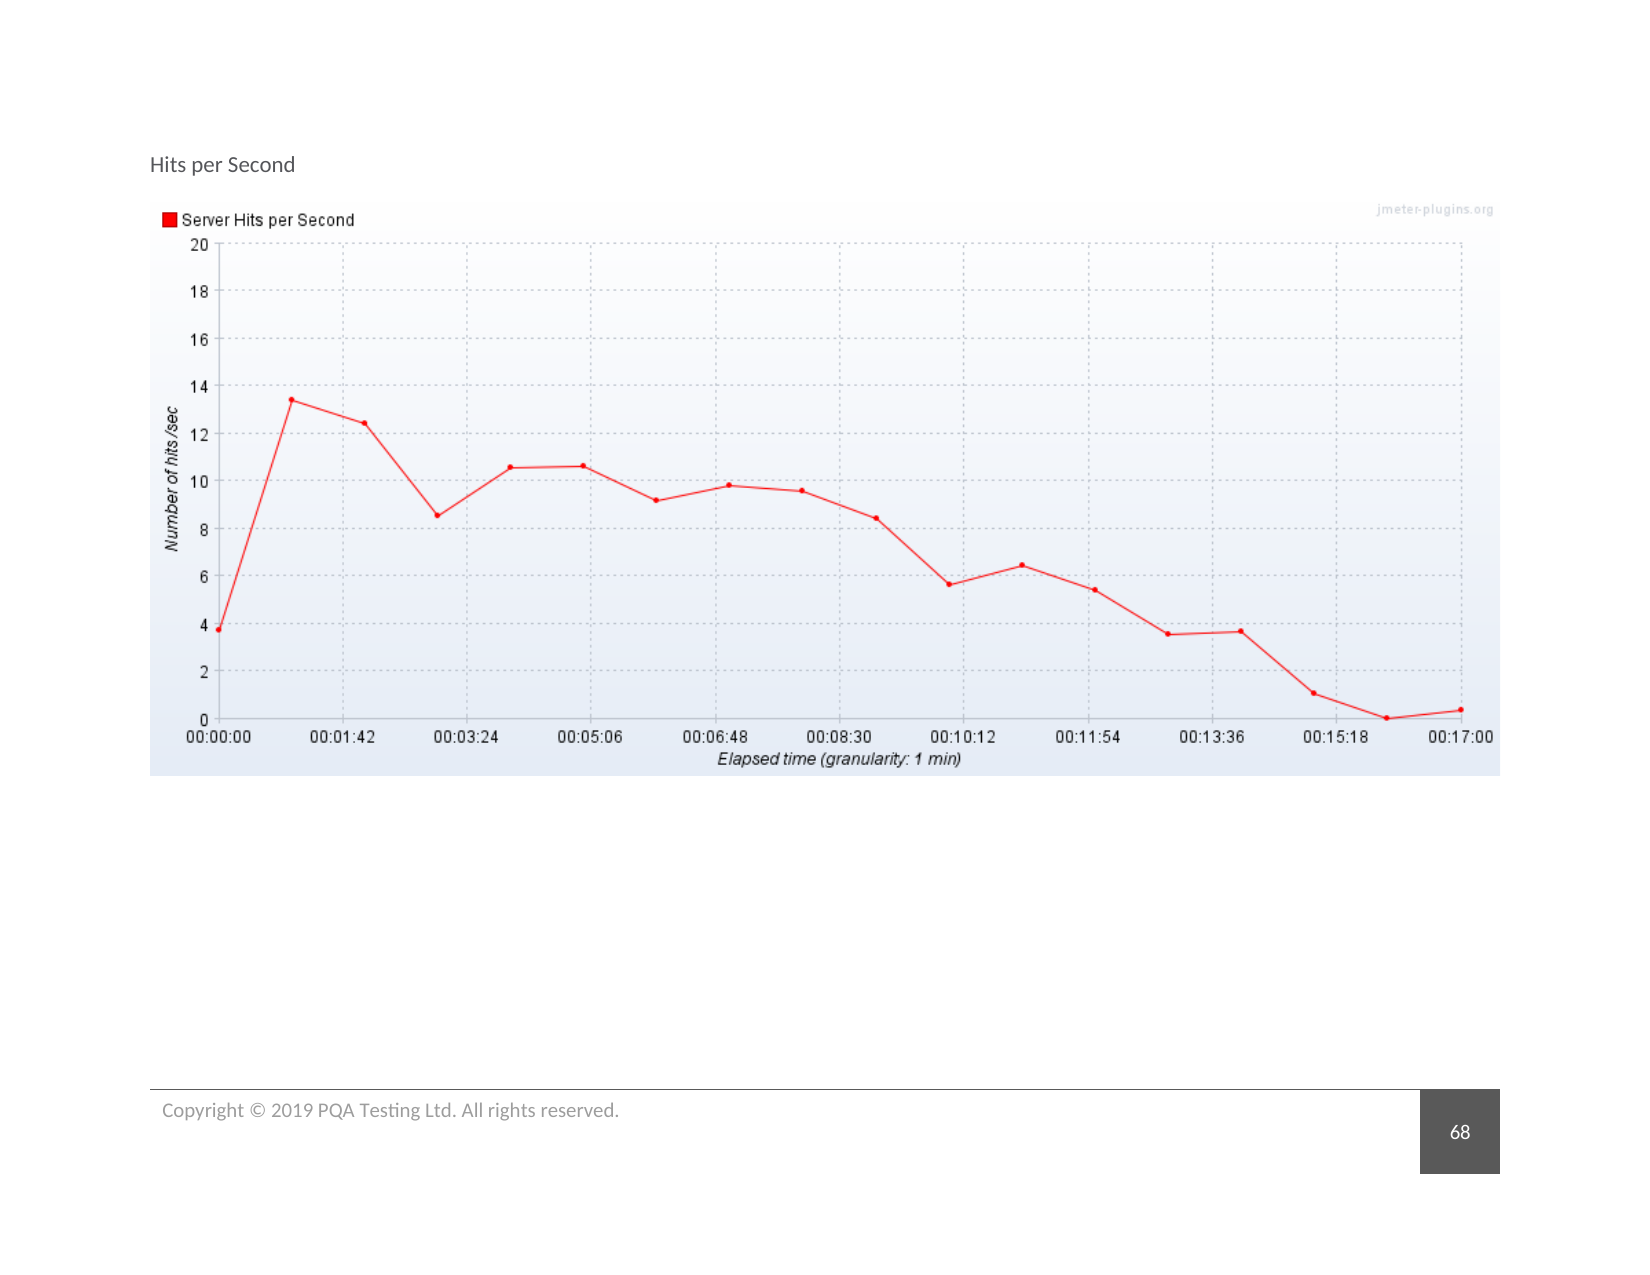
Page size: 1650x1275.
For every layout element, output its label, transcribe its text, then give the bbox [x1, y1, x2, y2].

text Hits per Second [150, 150, 1500, 178]
picture [150, 200, 1500, 776]
